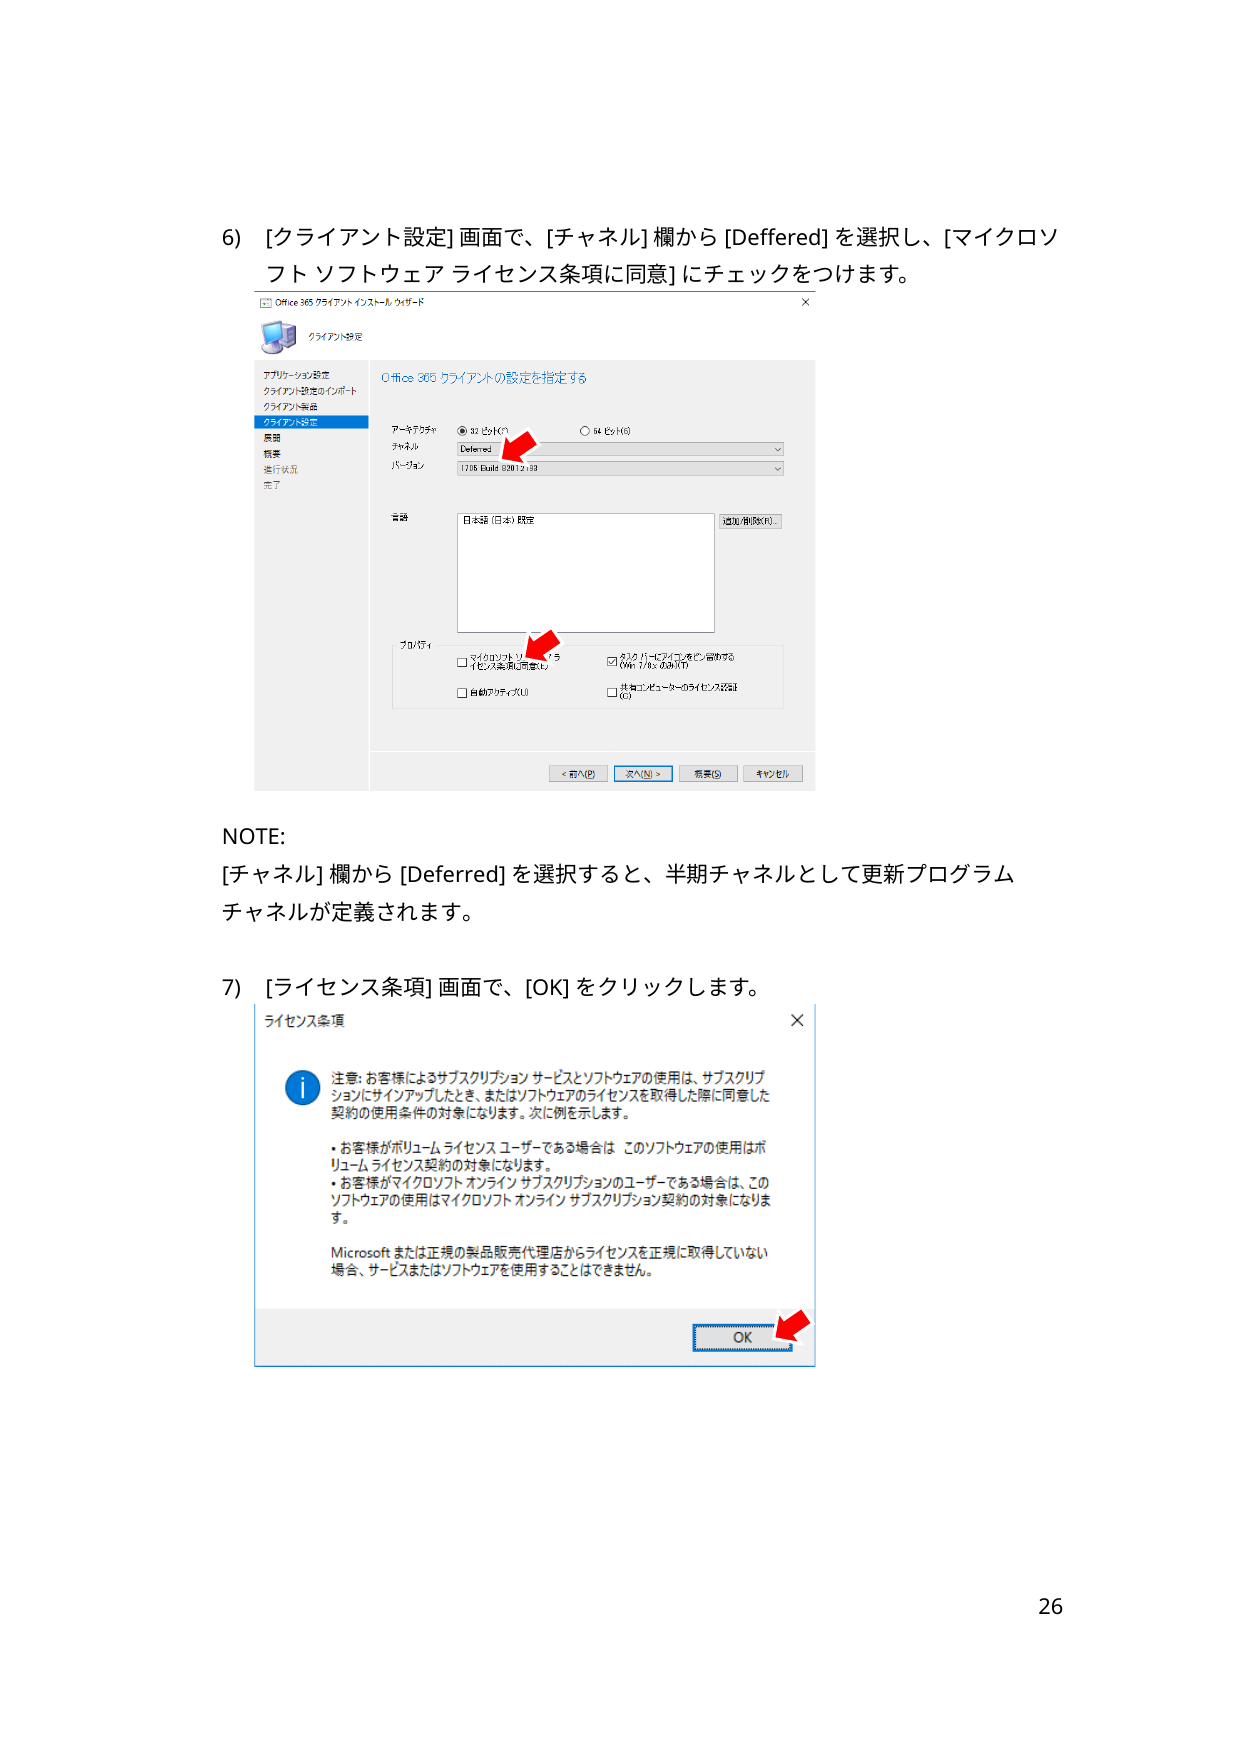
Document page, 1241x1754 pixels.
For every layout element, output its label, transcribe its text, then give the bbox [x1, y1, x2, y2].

picture [254, 291, 816, 791]
list [クライアント設定] 画面で、[チャネル] 欄から [Deffered] を選択し、[マイクロソフト ソフトウェア ライセンス条項に同意] にチェックをつけます。 [222, 217, 1063, 292]
list [ライセンス条項] 画面で、[OK] をクリックします。 [222, 967, 1063, 1004]
text NOTE: [222, 817, 1063, 854]
text [チャネル] 欄から [Deferred] を選択すると、半期チャネルとして更新プログラム チャネルが定義されます。 [222, 854, 1063, 929]
picture [254, 1004, 816, 1367]
